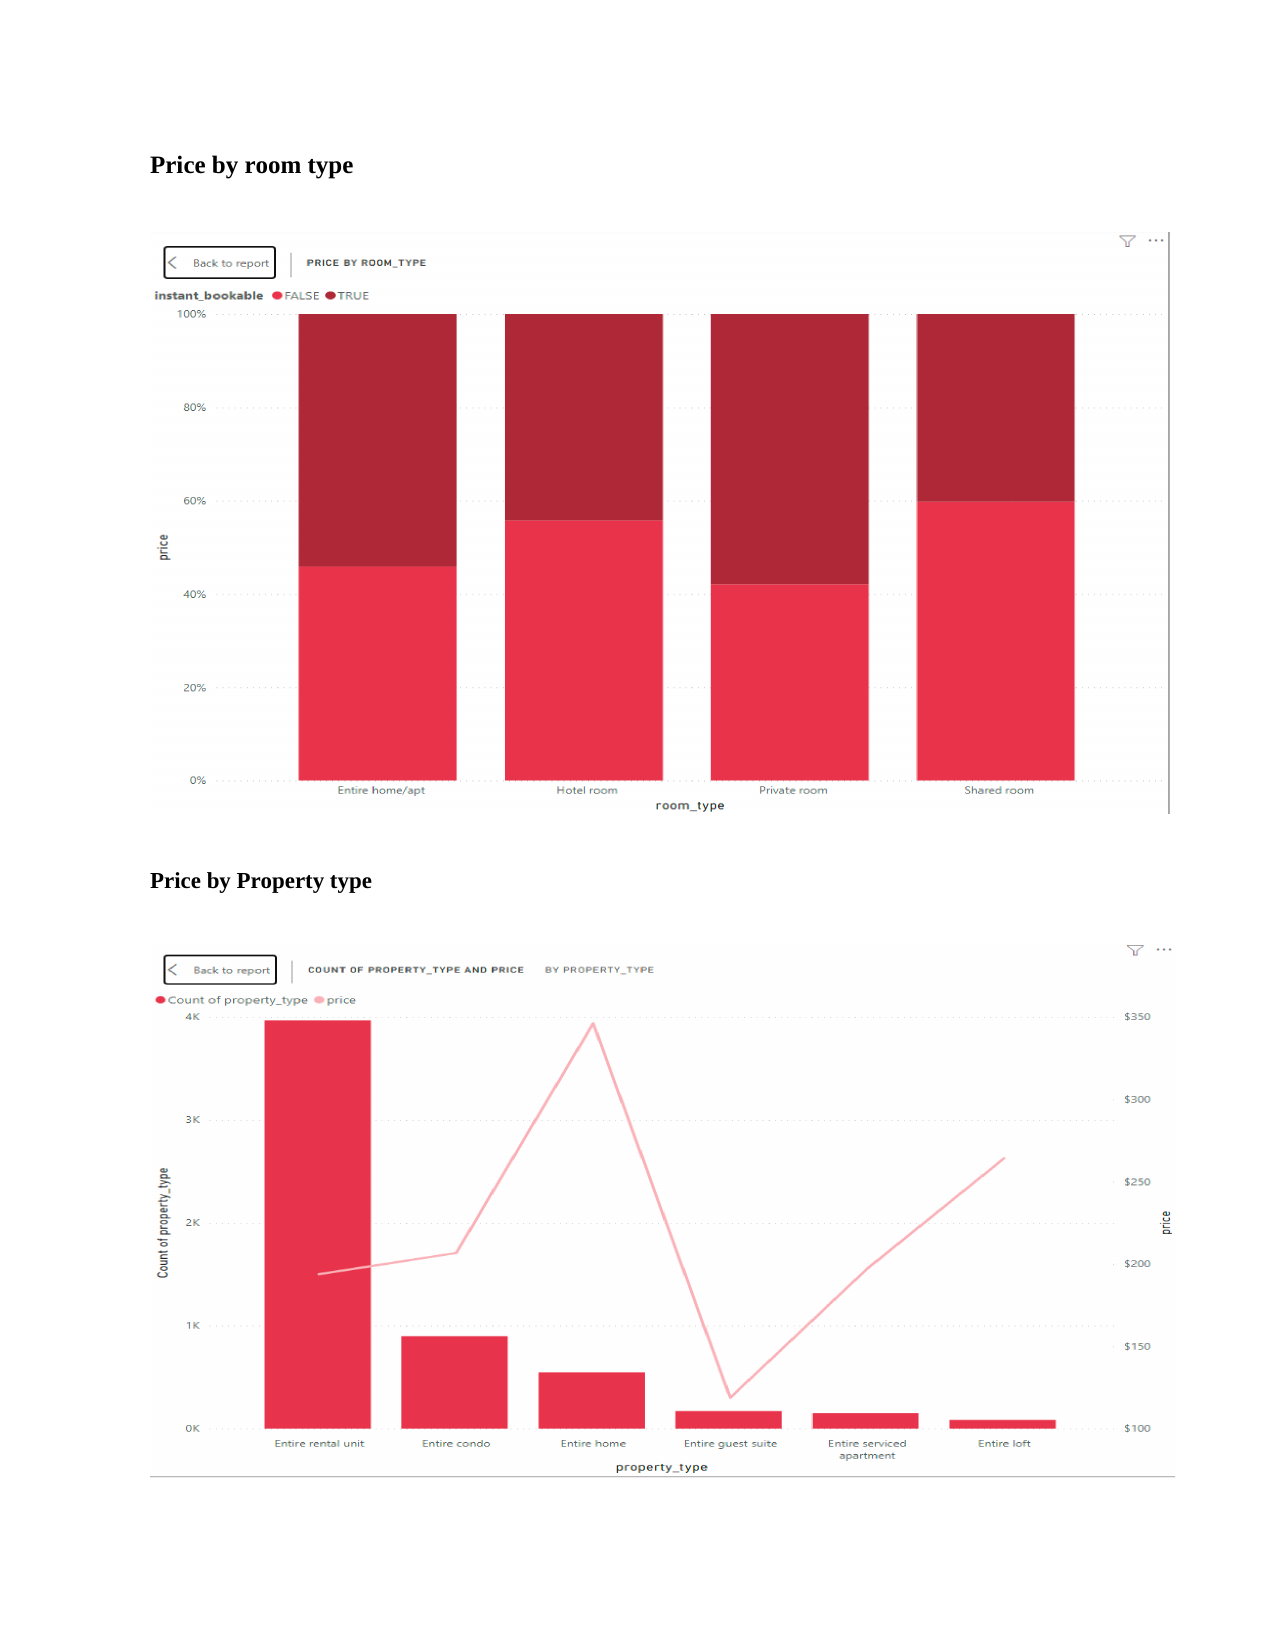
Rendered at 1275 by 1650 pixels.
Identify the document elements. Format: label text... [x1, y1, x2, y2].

picture [150, 944, 1175, 1478]
text Price by room type [150, 150, 1125, 179]
text Price by Property type [150, 867, 1125, 893]
picture [150, 232, 1172, 814]
